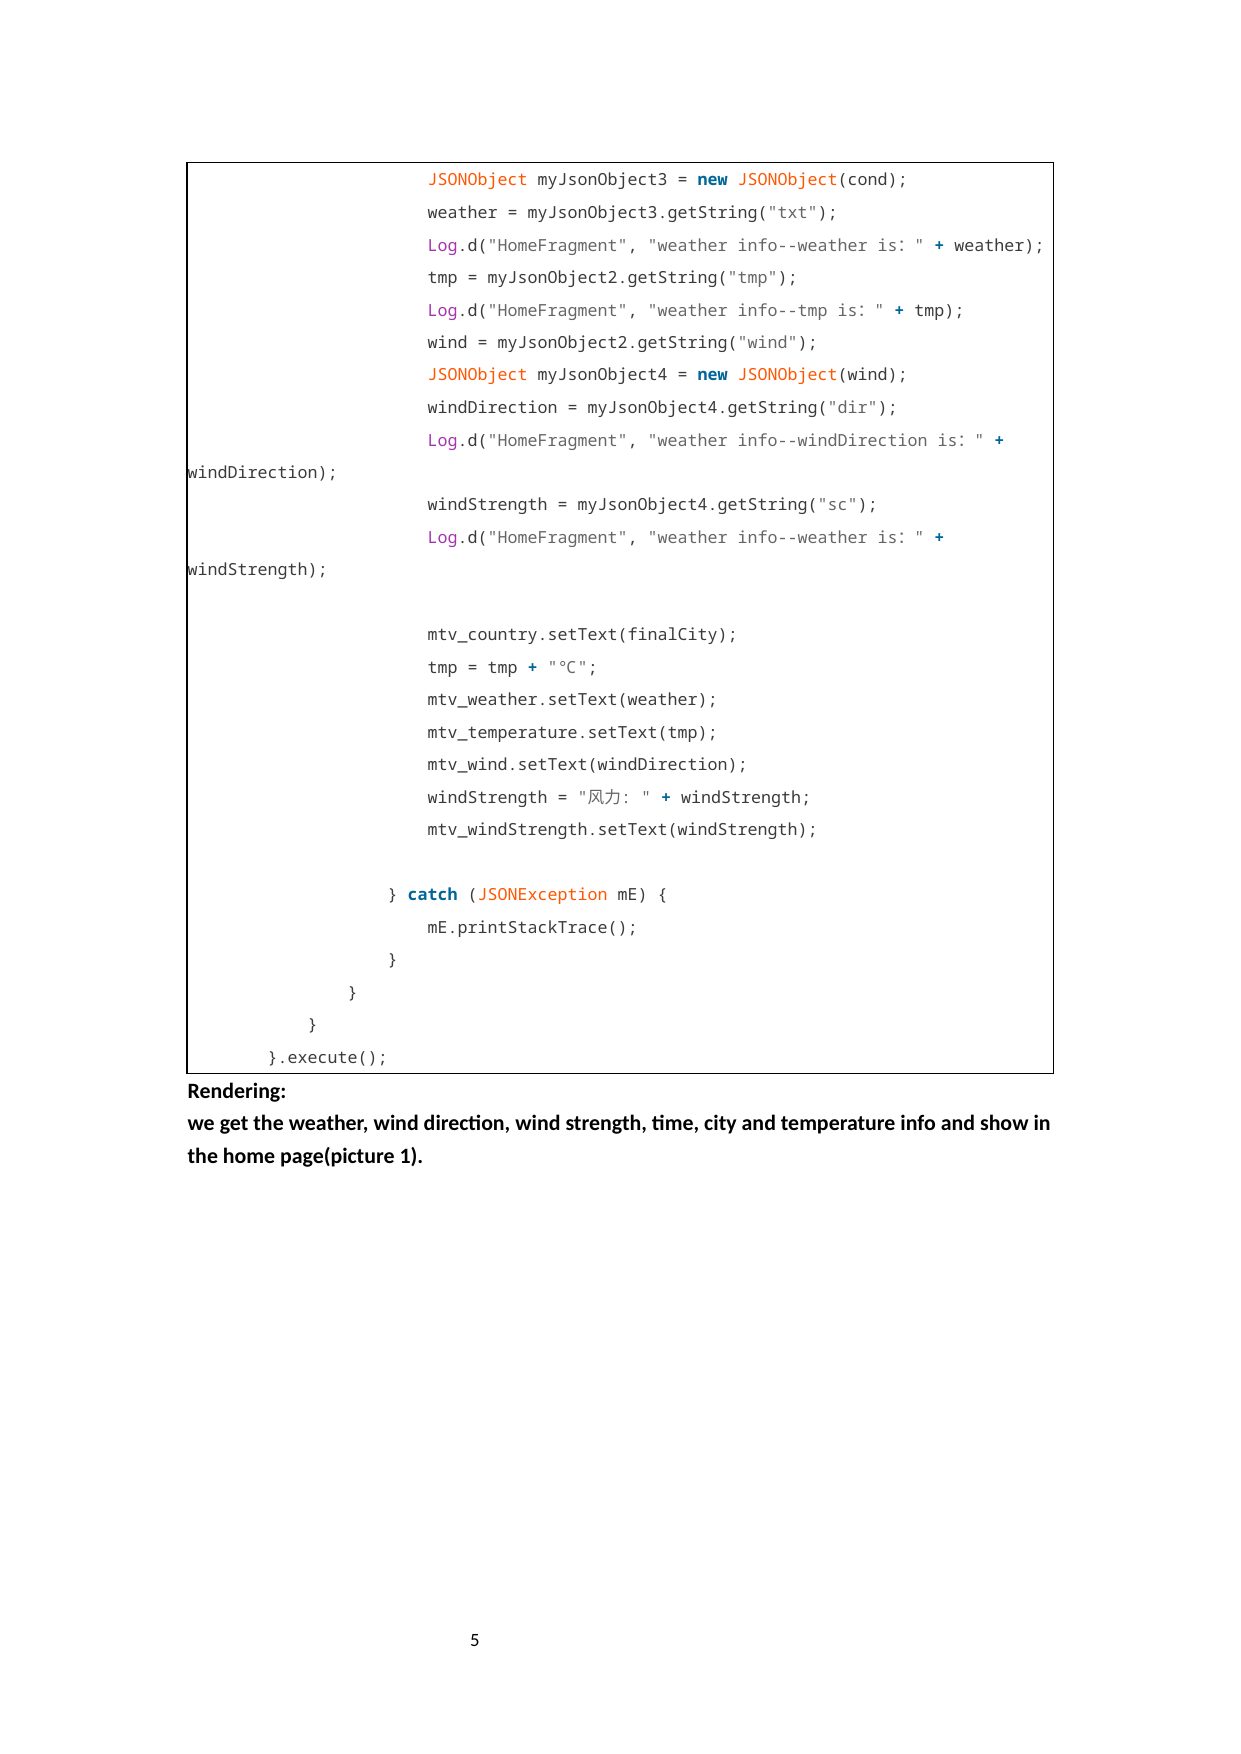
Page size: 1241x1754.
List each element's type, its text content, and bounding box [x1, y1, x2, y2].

text } [188, 943, 1053, 976]
text windStrength = myJsonObject4.getString("sc"); [188, 488, 1053, 521]
text Log.d("HomeFragment", "weather info--weather is：" + windStrength); [188, 521, 1053, 586]
text mtv_windStrength.setText(windStrength); [188, 813, 1053, 846]
text windDirection = myJsonObject4.getString("dir"); [188, 391, 1053, 423]
text wind = myJsonObject2.getString("wind"); [188, 326, 1053, 358]
text Log.d("HomeFragment", "weather info--windDirection is：" + windDirection); [188, 423, 1053, 488]
text } catch (JSONException mE) { [188, 878, 1053, 911]
text we get the weather, wind direction, wind strength, time, city and temperature info and show in the home page(picture 1). [187, 1107, 1053, 1172]
text mtv_weather.setText(weather); [188, 683, 1053, 716]
text mtv_country.setText(finalCity); [188, 618, 1053, 651]
text JSONObject myJsonObject4 = new JSONObject(wind); [188, 358, 1053, 391]
text } [188, 976, 1053, 1008]
text Log.d("HomeFragment", "weather info--tmp is：" + tmp); [188, 293, 1053, 326]
text weather = myJsonObject3.getString("txt"); [188, 196, 1053, 228]
text Log.d("HomeFragment", "weather info--weather is：" + weather); [188, 228, 1053, 261]
text windStrength = "风力: " + windStrength; [188, 781, 1053, 813]
text mE.printStackTrace(); [188, 911, 1053, 943]
text tmp = myJsonObject2.getString("tmp"); [188, 261, 1053, 293]
text tmp = tmp + "℃"; [188, 651, 1053, 683]
text Rendering: [187, 1074, 1053, 1107]
text JSONObject myJsonObject3 = new JSONObject(cond); [188, 163, 1053, 196]
text } [188, 1008, 1053, 1039]
text mtv_wind.setText(windDirection); [188, 748, 1053, 781]
text }.execute(); [188, 1039, 1053, 1073]
text mtv_temperature.setText(tmp); [188, 716, 1053, 748]
